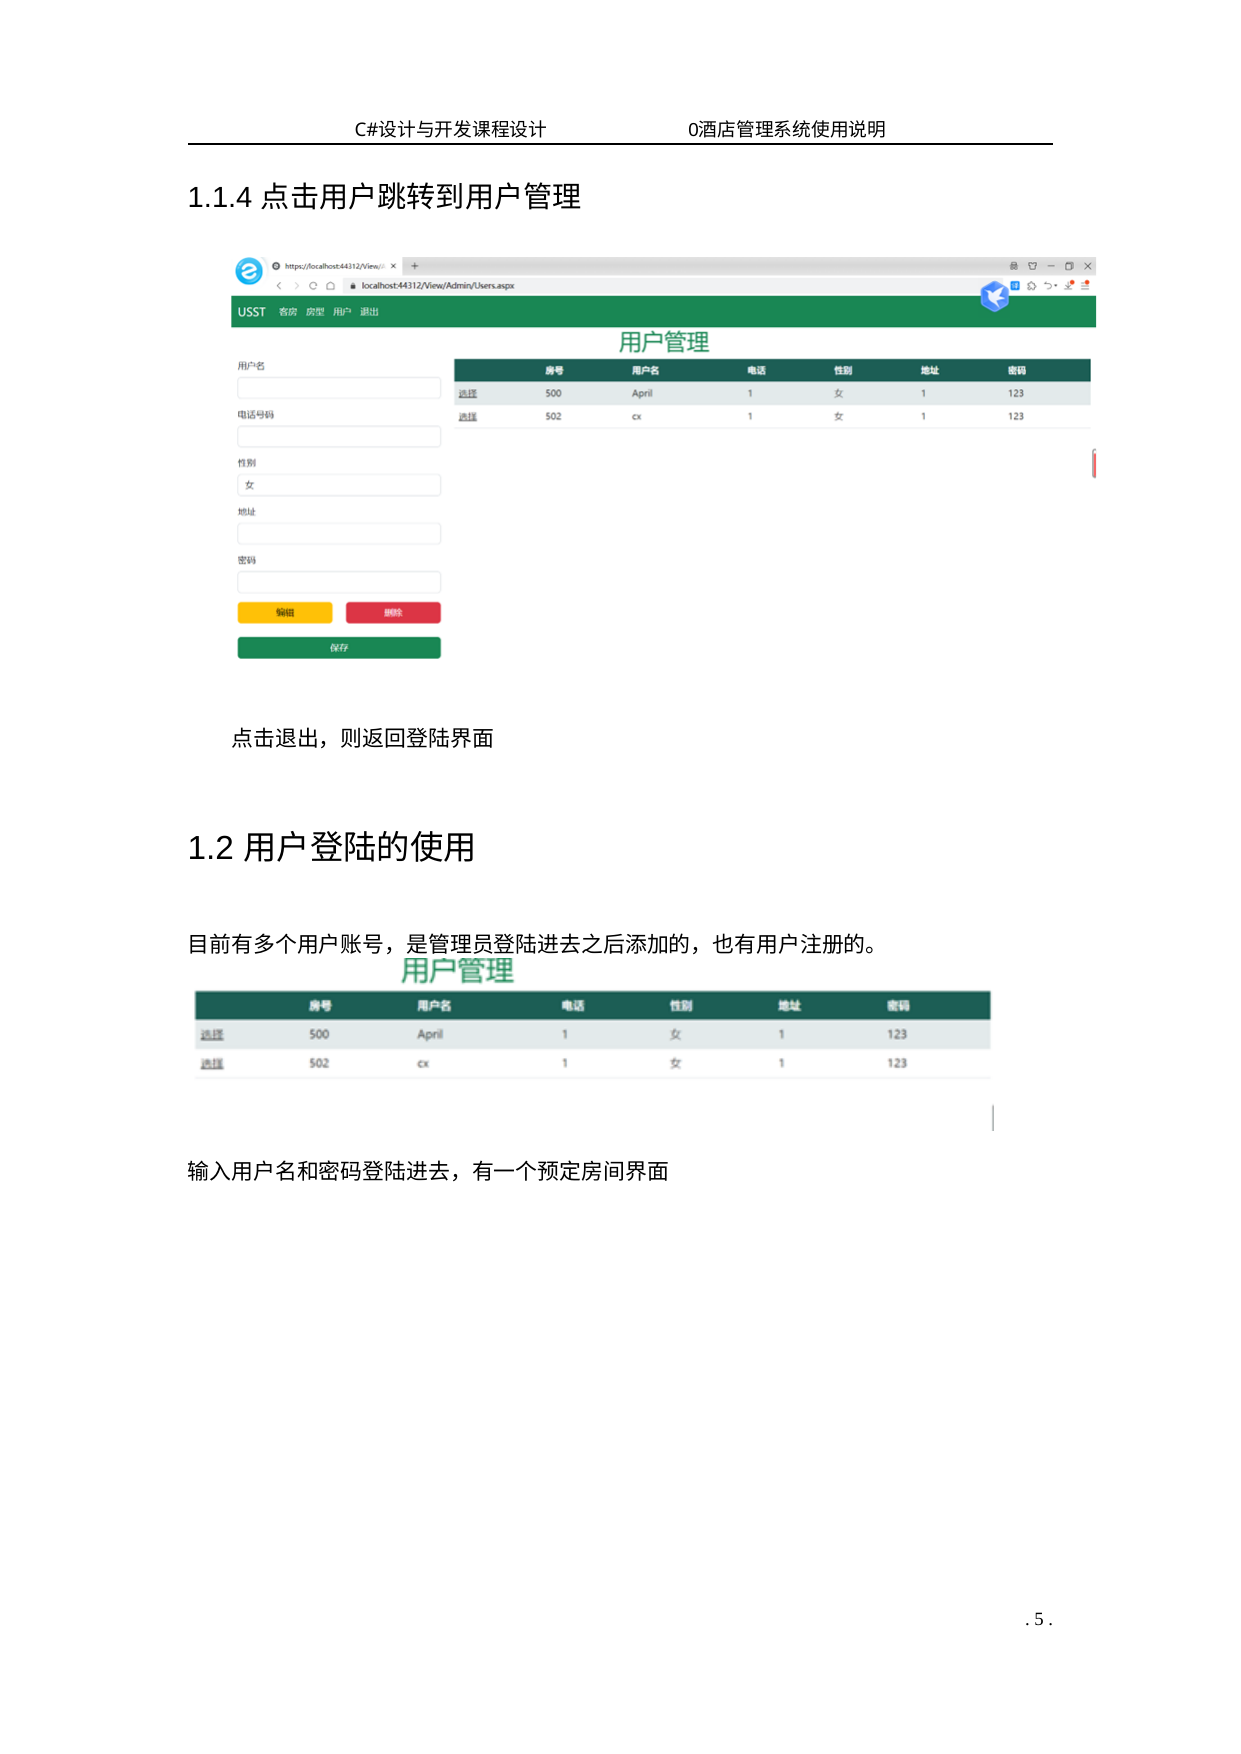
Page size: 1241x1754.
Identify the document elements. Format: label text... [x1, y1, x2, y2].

subtitle 用户登陆的使用 [187, 812, 1053, 877]
picture [231, 257, 1097, 711]
picture [187, 958, 994, 1131]
subtitle 点击用户跳转到用户管理 [187, 162, 1053, 227]
text 点击退出，则返回登陆界面 [187, 720, 1053, 753]
text 输入用户名和密码登陆进去，有一个预定房间界面 [187, 1154, 1053, 1186]
text 目前有多个用户账号，是管理员登陆进去之后添加的，也有用户注册的。 [187, 926, 1053, 959]
